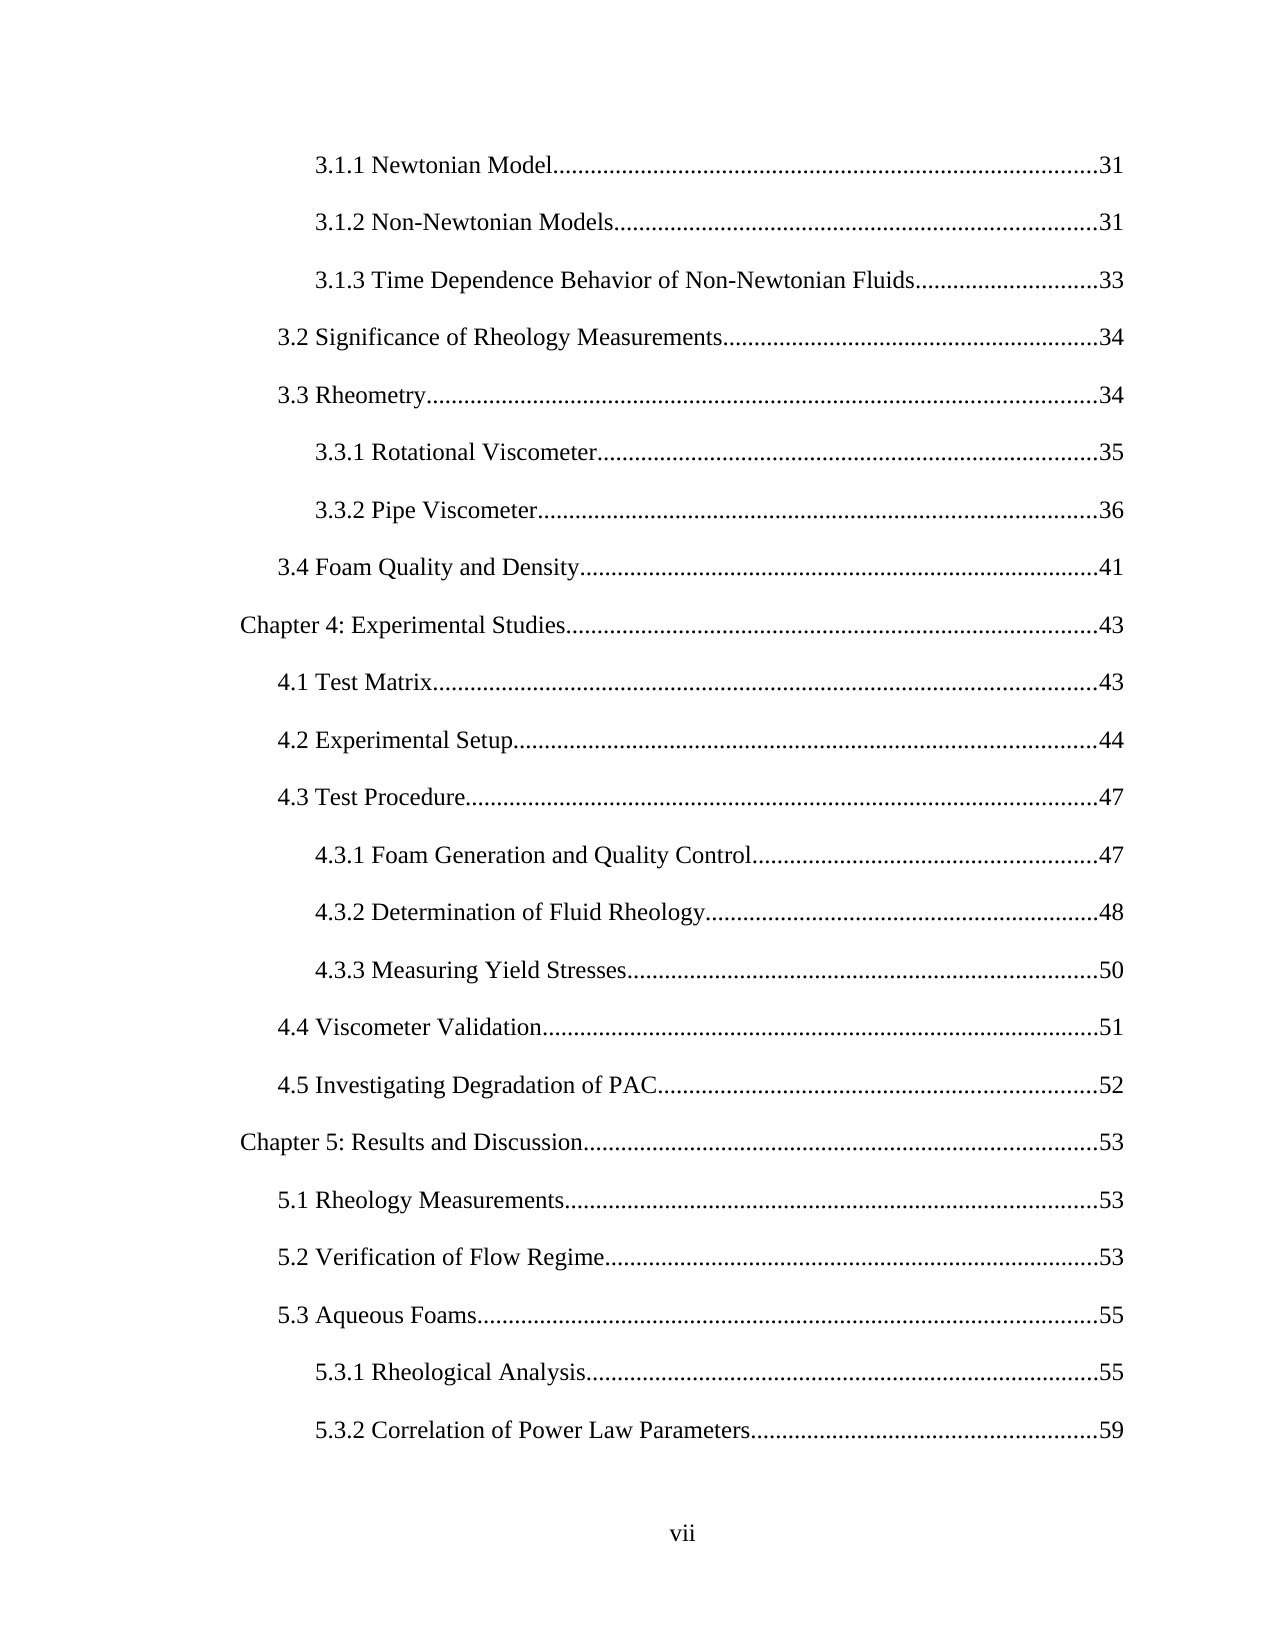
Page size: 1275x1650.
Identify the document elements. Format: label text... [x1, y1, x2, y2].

text 5.2 Verification of Flow Regime 53 [277, 1242, 1125, 1271]
text 4.5 Investigating Degradation of PAC 52 [277, 1070, 1125, 1099]
text 3.1.1 Newtonian Model 31 [315, 150, 1125, 179]
text 3.1.3 Time Dependence Behavior of Non-Newtonian Fluids 33 [315, 265, 1125, 294]
text 4.3 Test Procedure 47 [277, 782, 1125, 811]
text 4.3.2 Determination of Fluid Rheology 48 [315, 897, 1125, 926]
text 3.2 Significance of Rheology Measurements 34 [277, 322, 1125, 351]
text 3.4 Foam Quality and Density 41 [277, 552, 1125, 581]
text 5.3.2 Correlation of Power Law Parameters 59 [315, 1415, 1125, 1444]
text 4.4 Viscometer Validation 51 [277, 1012, 1125, 1041]
text 4.3.3 Measuring Yield Stresses 50 [315, 955, 1125, 984]
text 3.3 Rheometry 34 [277, 380, 1125, 409]
text 4.3.1 Foam Generation and Quality Control 47 [315, 840, 1125, 869]
text 5.1 Rheology Measurements 53 [277, 1185, 1125, 1214]
text Chapter 4: Experimental Studies 43 [240, 610, 1125, 639]
text 5.3 Aqueous Foams 55 [277, 1300, 1125, 1329]
text 4.1 Test Matrix 43 [277, 667, 1125, 696]
text 5.3.1 Rheological Analysis 55 [315, 1357, 1125, 1386]
text Chapter 5: Results and Discussion 53 [240, 1127, 1125, 1156]
text 4.2 Experimental Setup 44 [277, 725, 1125, 754]
text 3.3.2 Pipe Viscometer 36 [315, 495, 1125, 524]
text 3.1.2 Non-Newtonian Models 31 [315, 207, 1125, 236]
text 3.3.1 Rotational Viscometer 35 [315, 437, 1125, 466]
